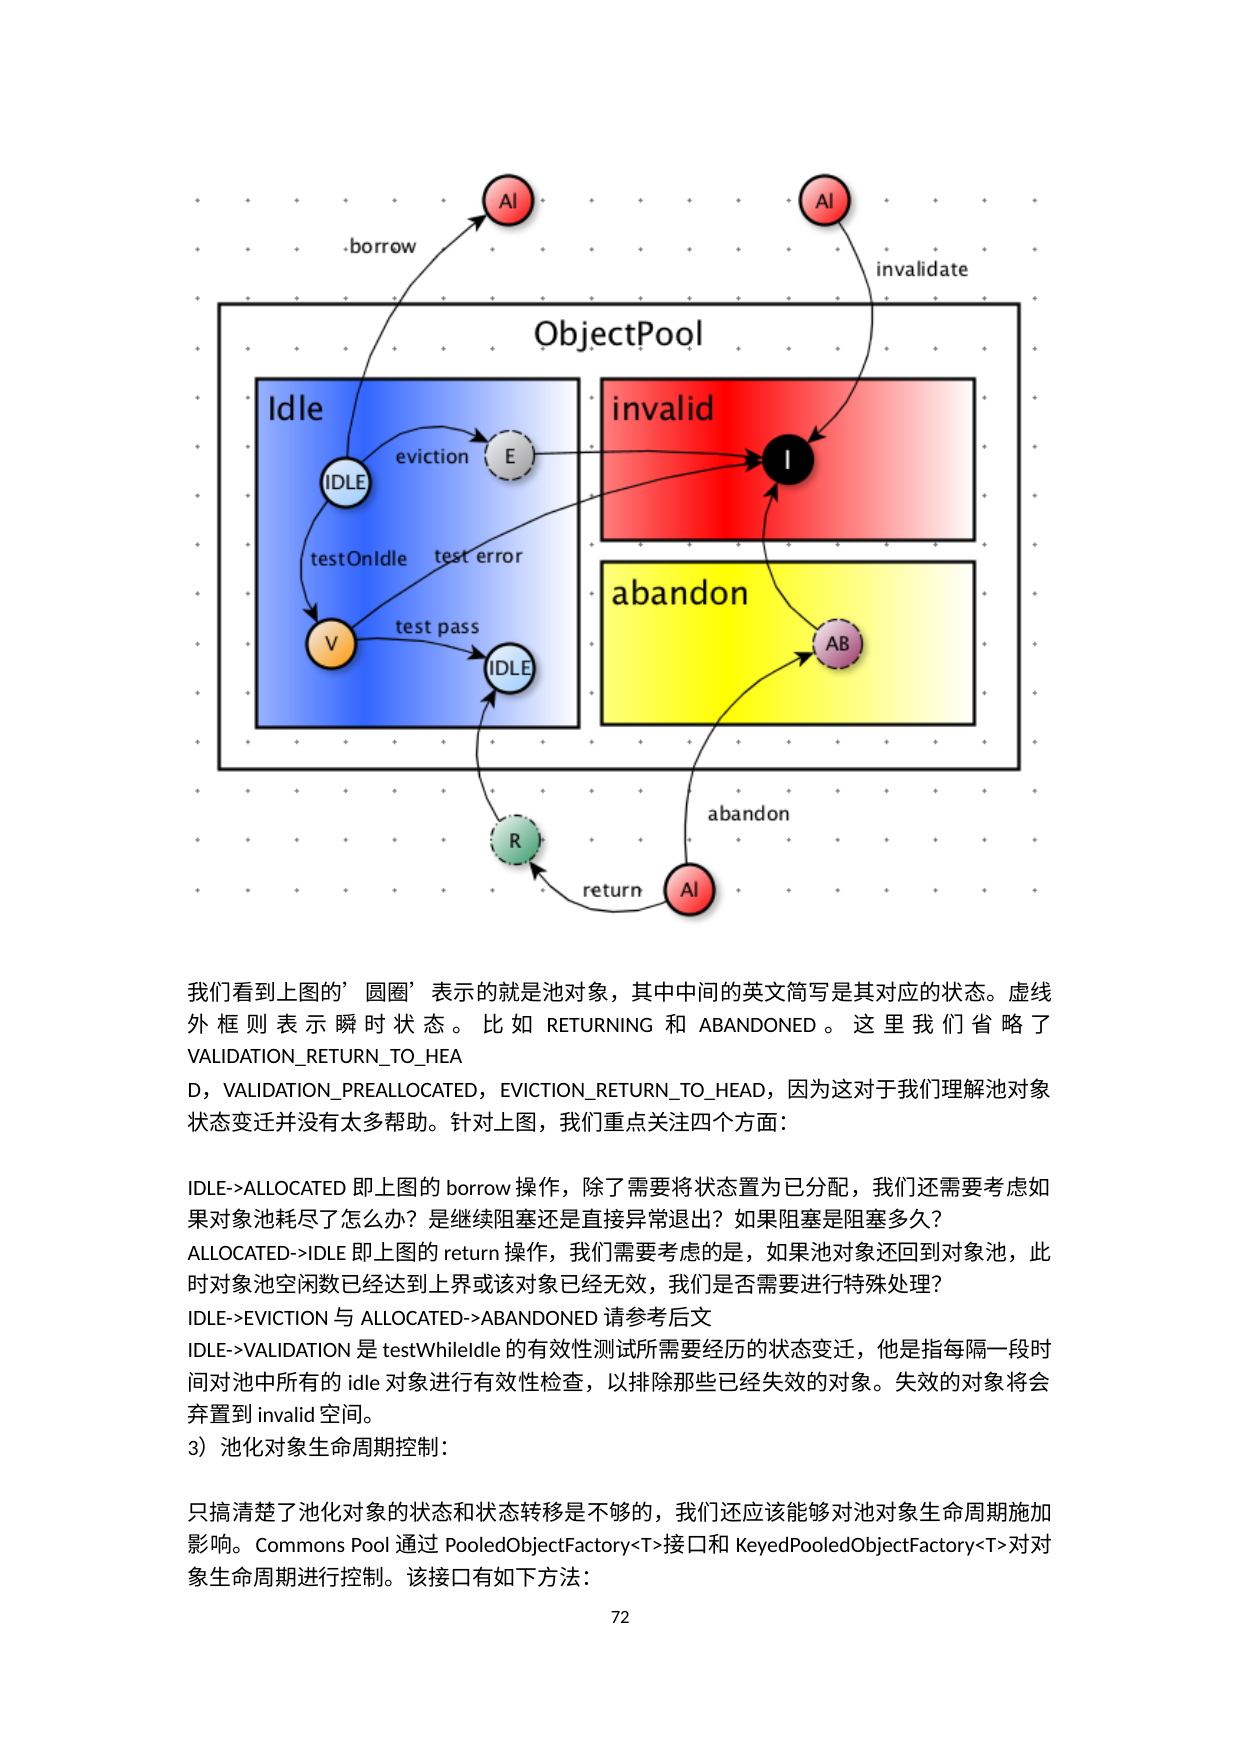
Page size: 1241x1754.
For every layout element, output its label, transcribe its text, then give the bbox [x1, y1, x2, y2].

text IDLE->ALLOCATED 即上图的borrow操作，除了需要将状态置为已分配，我们还需要考虑如果对象池耗尽了怎么办？是继续阻塞还是直接异常退出？如果阻塞是阻塞多久？ [187, 1169, 1053, 1234]
text 只搞清楚了池化对象的状态和状态转移是不够的，我们还应该能够对池对象生命周期施加影响。Commons Pool通过PooledObjectFactory<T>接口和KeyedPooledObjectFactory<T>对对象生命周期进行控制。该接口有如下方法： [187, 1494, 1053, 1592]
picture [187, 162, 1053, 933]
text 3）池化对象生命周期控制： [187, 1429, 1053, 1462]
text IDLE->EVICTION 与 ALLOCATED->ABANDONED 请参考后文 [187, 1299, 1053, 1332]
text IDLE->VALIDATION 是testWhileIdle的有效性测试所需要经历的状态变迁，他是指每隔一段时间对池中所有的idle对象进行有效性检查，以排除那些已经失效的对象。失效的对象将会弃置到invalid空间。 [187, 1332, 1053, 1429]
text ALLOCATED->IDLE 即上图的return操作，我们需要考虑的是，如果池对象还回到对象池，此时对象池空闲数已经达到上界或该对象已经无效，我们是否需要进行特殊处理？ [187, 1234, 1053, 1299]
text 我们看到上图的’圆圈’表示的就是池对象，其中中间的英文简写是其对应的状态。虚线外框则表示瞬时状态。比如RETURNING和ABANDONED。这里我们省略了VALIDATION_RETURN_TO_HEAD，VALIDATION_PREALLOCATED，EVICTION_RETURN_TO_HEAD，因为这对于我们理解池对象状态变迁并没有太多帮助。针对上图，我们重点关注四个方面： [187, 974, 1053, 1137]
